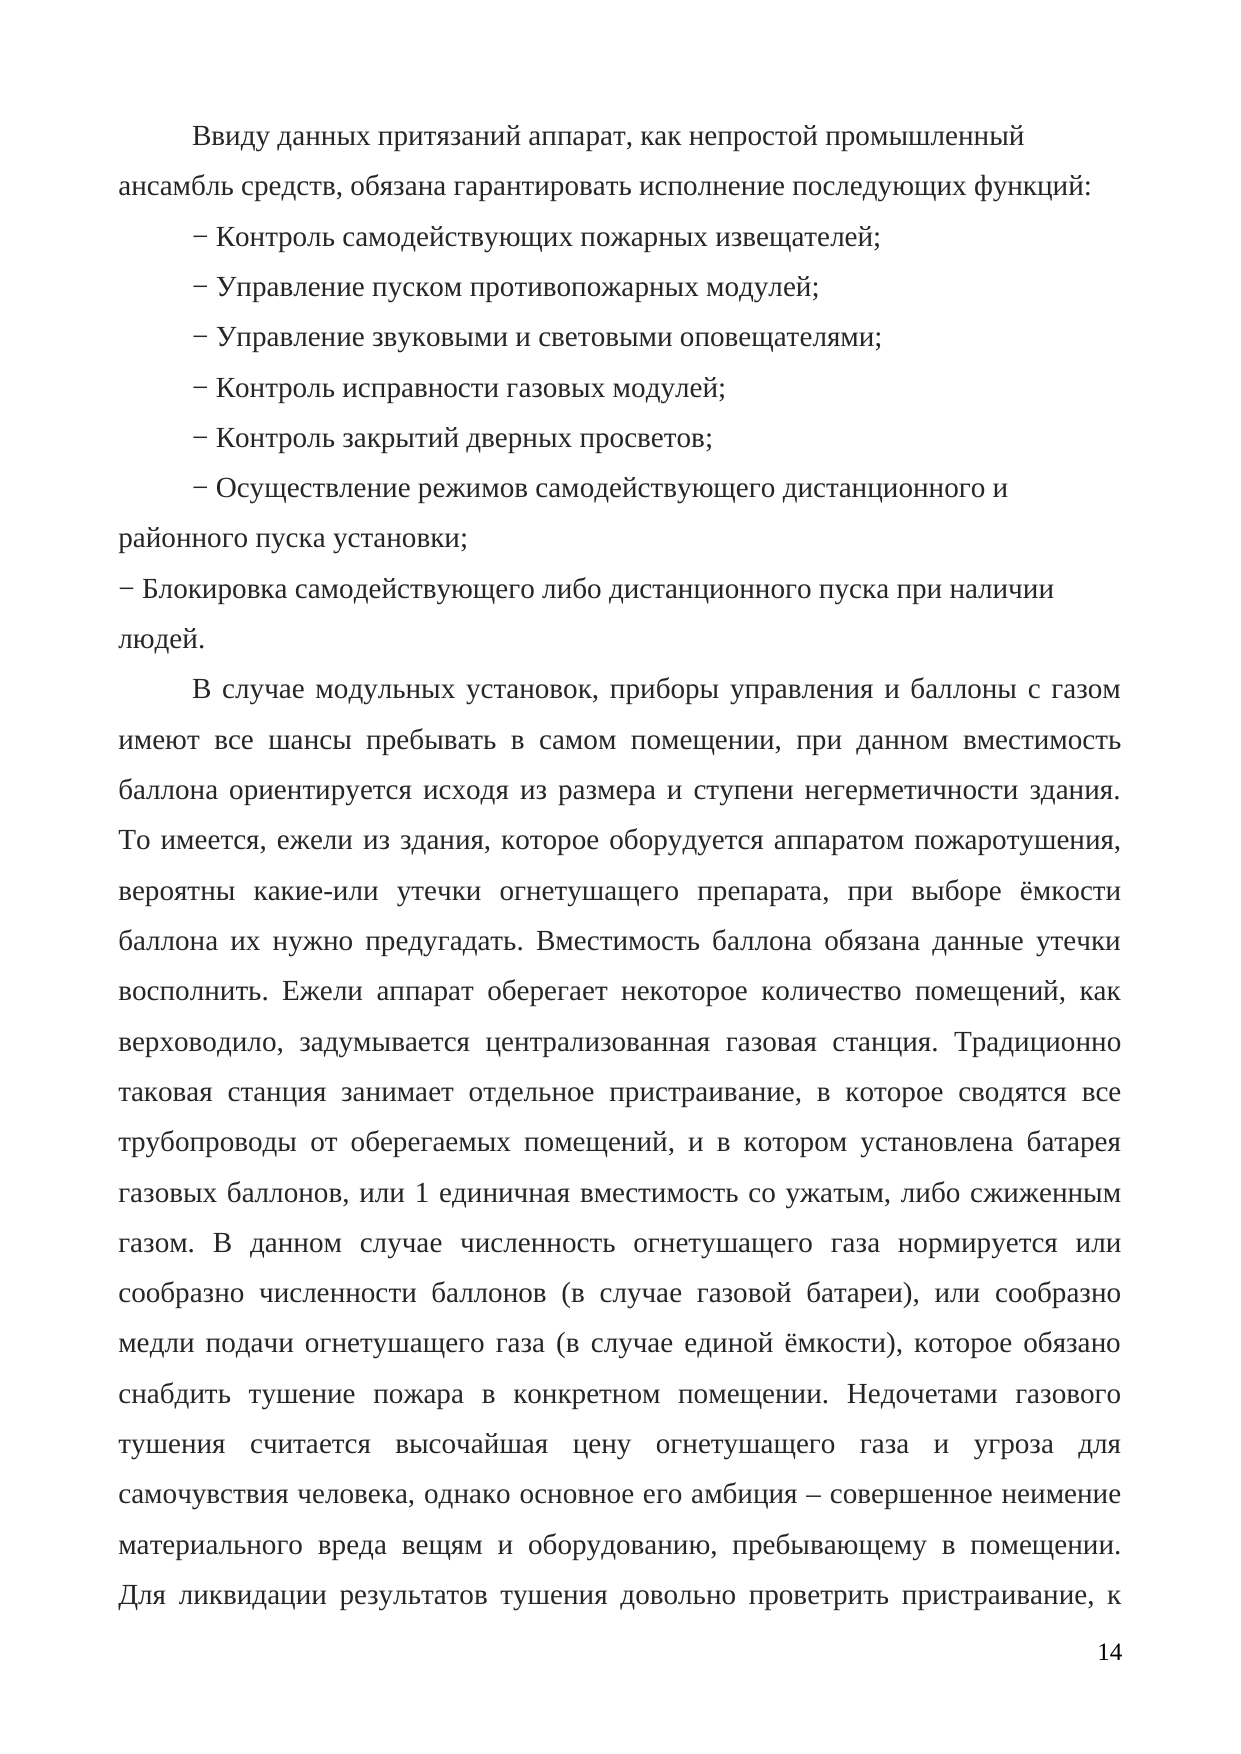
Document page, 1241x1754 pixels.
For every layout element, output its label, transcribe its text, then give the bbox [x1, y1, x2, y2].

text − Контроль самодействующих пожарных извещателей; [118, 219, 1122, 252]
text − Контроль исправности газовых модулей; [118, 370, 1122, 403]
text − Контроль закрытий дверных просветов; [118, 420, 1122, 453]
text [118, 672, 1122, 1611]
text − Управление звуковыми и световыми оповещателями; [118, 319, 1122, 353]
text − Блокировка самодействующего либо дистанционного пуска при наличии людей. [118, 571, 1122, 655]
text − Осуществление режимов самодействующего дистанционного и районного пуска установки; [118, 470, 1122, 554]
text Ввиду данных притязаний аппарат, как непростой промышленный ансамбль средств, обязана гарантировать исполнение последующих функций: [118, 118, 1122, 202]
text − Управление пуском противопожарных модулей; [118, 269, 1122, 303]
